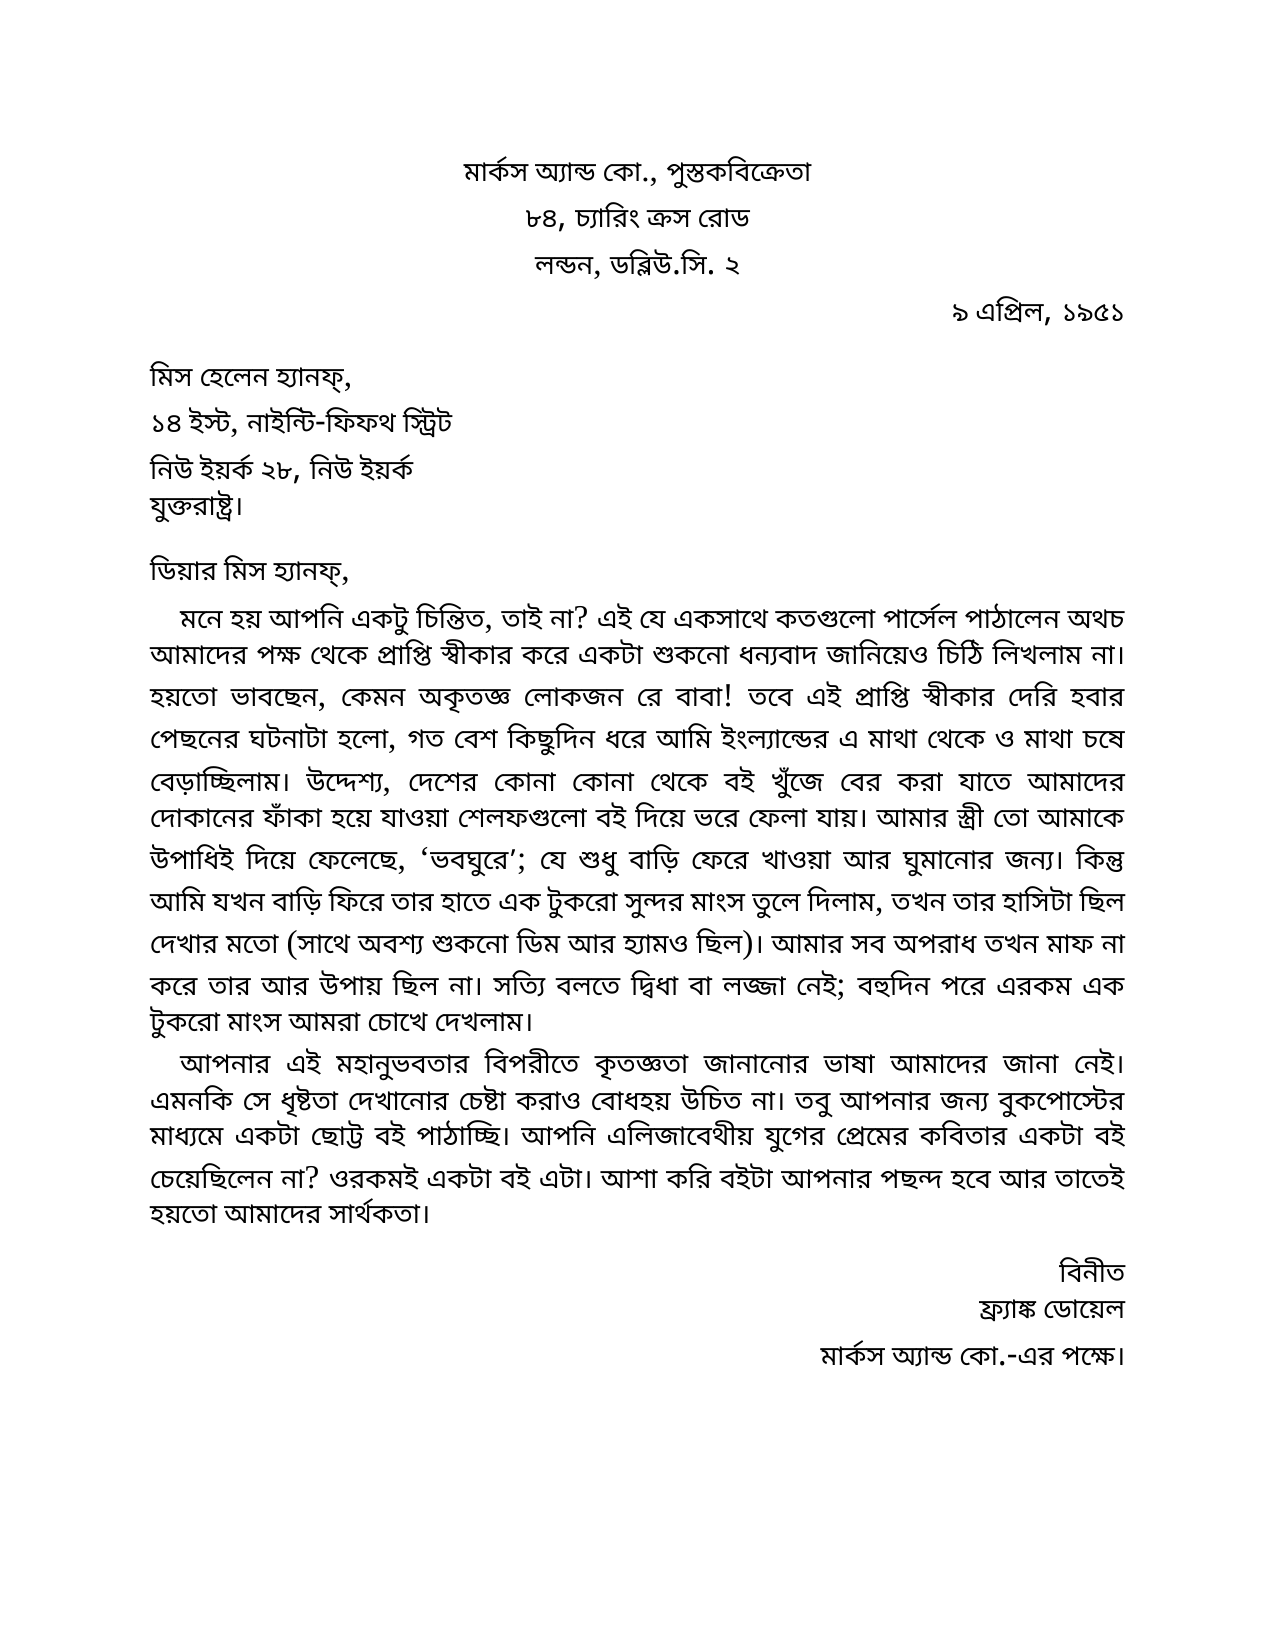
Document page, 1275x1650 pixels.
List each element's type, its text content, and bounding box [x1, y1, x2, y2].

text বিনীত [150, 1258, 1125, 1294]
text ১৪ ইস্ট, নাইন্টি-ফিফথ স্ট্রিট [150, 397, 1125, 444]
text মার্কস অ্যান্ড কো., পুস্তকবিক্রেতা [150, 150, 1125, 192]
text ৯ এপ্রিল, ১৯৫১ [150, 286, 1125, 332]
text যুক্তরাষ্ট্র। [150, 490, 1125, 526]
text ফ্র্যাঙ্ক ডোয়েল [150, 1294, 1125, 1329]
text আপনার এই মহানুভবতার বিপরীতে কৃতজ্ঞতা জানানোর ভাষা আমাদের জানা নেই। এমনকি সে ধৃষ্টতা দেখানোর চেষ্টা করাও বোধহয় উচিত না। তবু আপনার জন্য বুকপোস্টের মাধ্যমে একটা ছোট্ট বই পাঠাচ্ছি। আপনি এলিজাবেথীয় যুগের প্রেমের কবিতার একটা বই চেয়েছিলেন না? ওরকমই একটা বই এটা। আশা করি বইটা আপনার পছন্দ হবে আর তাতেই হয়তো আমাদের সার্থকতা। [150, 1049, 1125, 1235]
text ৮৪, চ্যারিং ক্রস রোড [150, 192, 1125, 239]
text নিউ ইয়র্ক ২৮, নিউ ইয়র্ক [150, 444, 1125, 490]
text মার্কস অ্যান্ড কো.-এর পক্ষে। [150, 1329, 1125, 1376]
text মিস হেলেন হ্যানফ্, [150, 355, 1125, 397]
text ডিয়ার মিস হ্যানফ্, [150, 549, 1125, 591]
text লন্ডন, ডব্লিউ.সি. ২ [150, 239, 1125, 286]
text মনে হয় আপনি একটু চিন্তিত, তাই না? এই যে একসাথে কতগুলো পার্সেল পাঠালেন অথচ আমাদের পক্ষ থেকে প্রাপ্তি স্বীকার করে একটা শুকনো ধন্যবাদ জানিয়েও চিঠি লিখলাম না। হয়তো ভাবছেন, কেমন অকৃতজ্ঞ লোকজন রে বাবা! তবে এই প্রাপ্তি স্বীকার দেরি হবার পেছনের ঘটনাটা হলো, গত বেশ কিছুদিন ধরে আমি ইংল্যান্ডের এ মাথা থেকে ও মাথা চষে বেড়াচ্ছিলাম। উদ্দেশ্য, দেশের কোনা কোনা থেকে বই খুঁজে বের করা যাতে আমাদের দোকানের ফাঁকা হয়ে যাওয়া শেলফগুলো বই দিয়ে ভরে ফেলা যায়। আমার স্ত্রী তো আমাকে উপাধিই দিয়ে ফেলেছে, ‘ভবঘুরে’; যে শুধু বাড়ি ফেরে খাওয়া আর ঘুমানোর জন্য। কিন্তু আমি যখন বাড়ি ফিরে তার হাতে এক টুকরো সুন্দর মাংস তুলে দিলাম, তখন তার হাসিটা ছিল দেখার মতো (সাথে অবশ্য শুকনো ডিম আর হ্যামও ছিল)। আমার সব অপরাধ তখন মাফ না করে তার আর উপায় ছিল না। সত্যি বলতে দ্বিধা বা লজ্জা নেই; বহুদিন পরে এরকম এক টুকরো মাংস আমরা চোখে দেখলাম। [150, 597, 1125, 1043]
